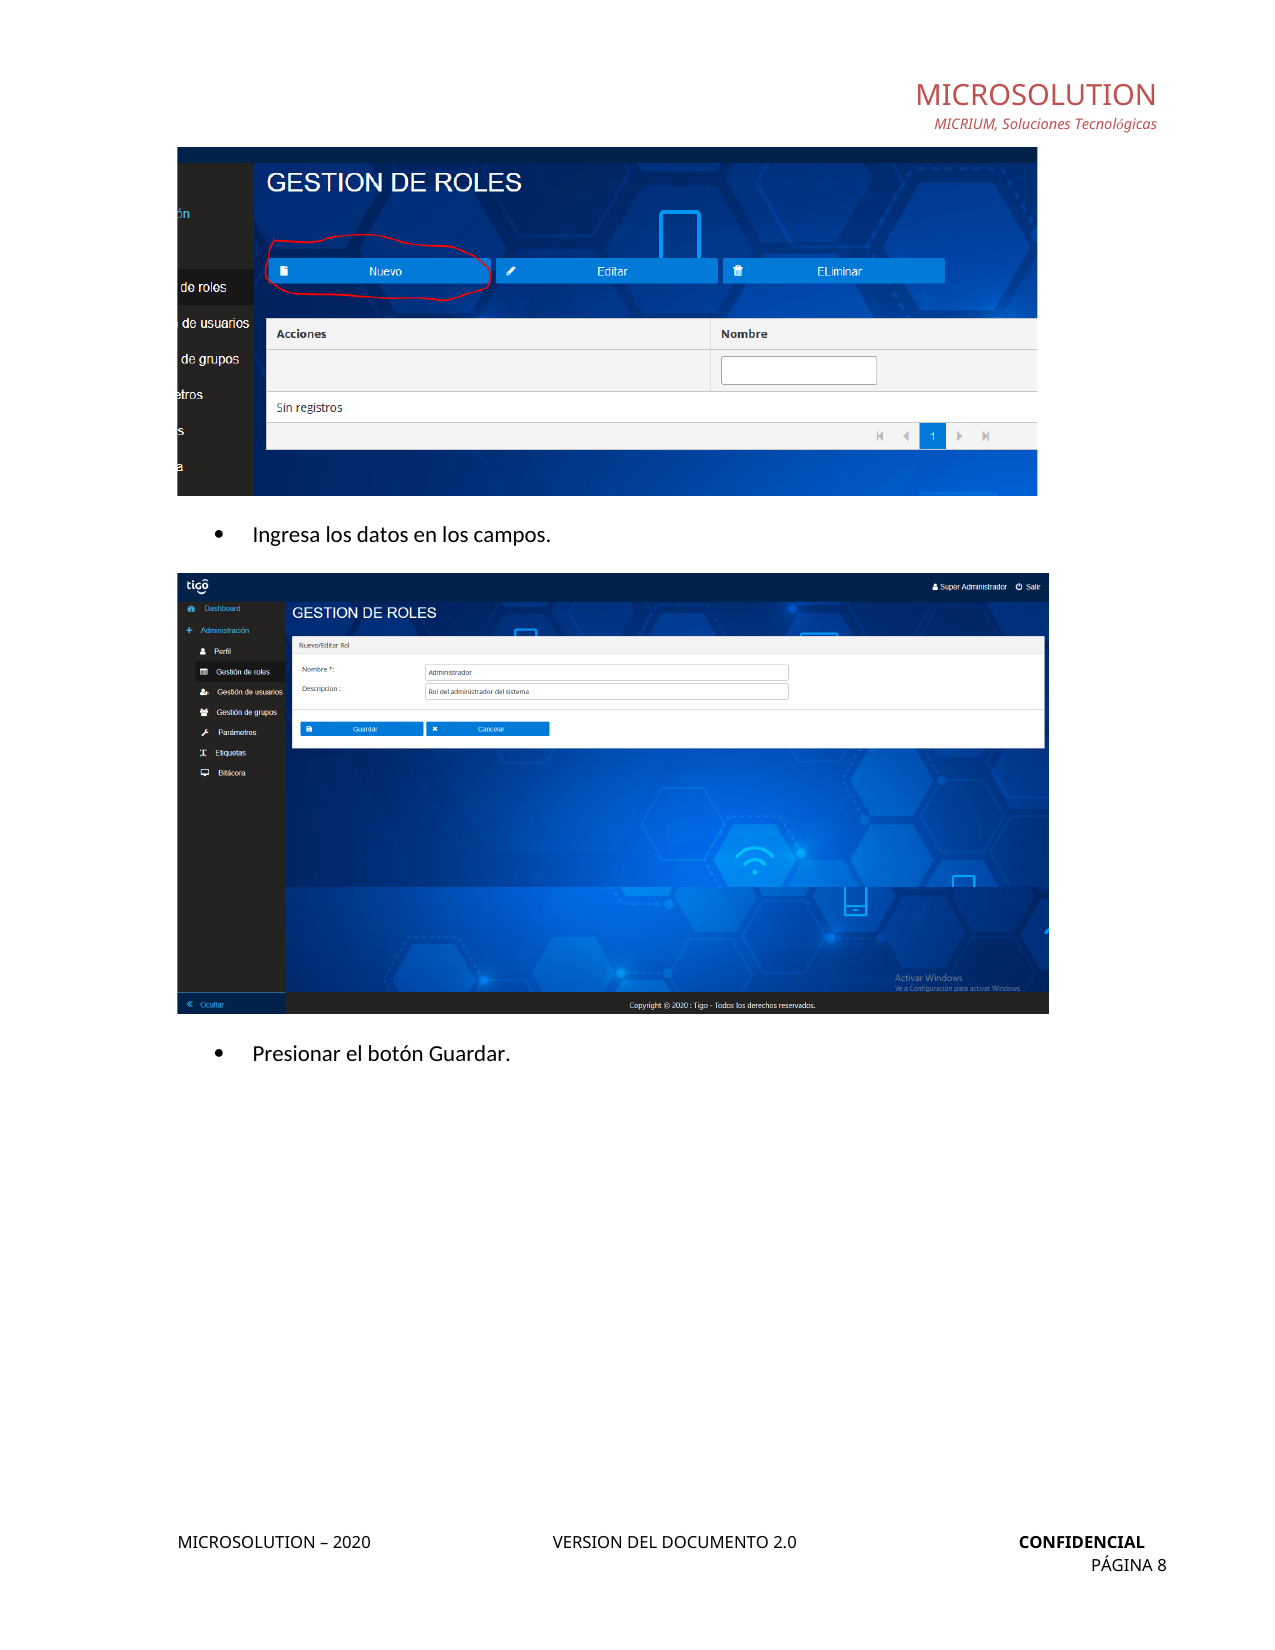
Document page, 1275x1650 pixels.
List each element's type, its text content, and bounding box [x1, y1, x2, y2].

list Ingresa los datos en los campos. [215, 521, 1157, 549]
list Presionar el botón Guardar. [215, 1039, 1157, 1067]
picture [177, 147, 1038, 496]
picture [177, 573, 1049, 1014]
